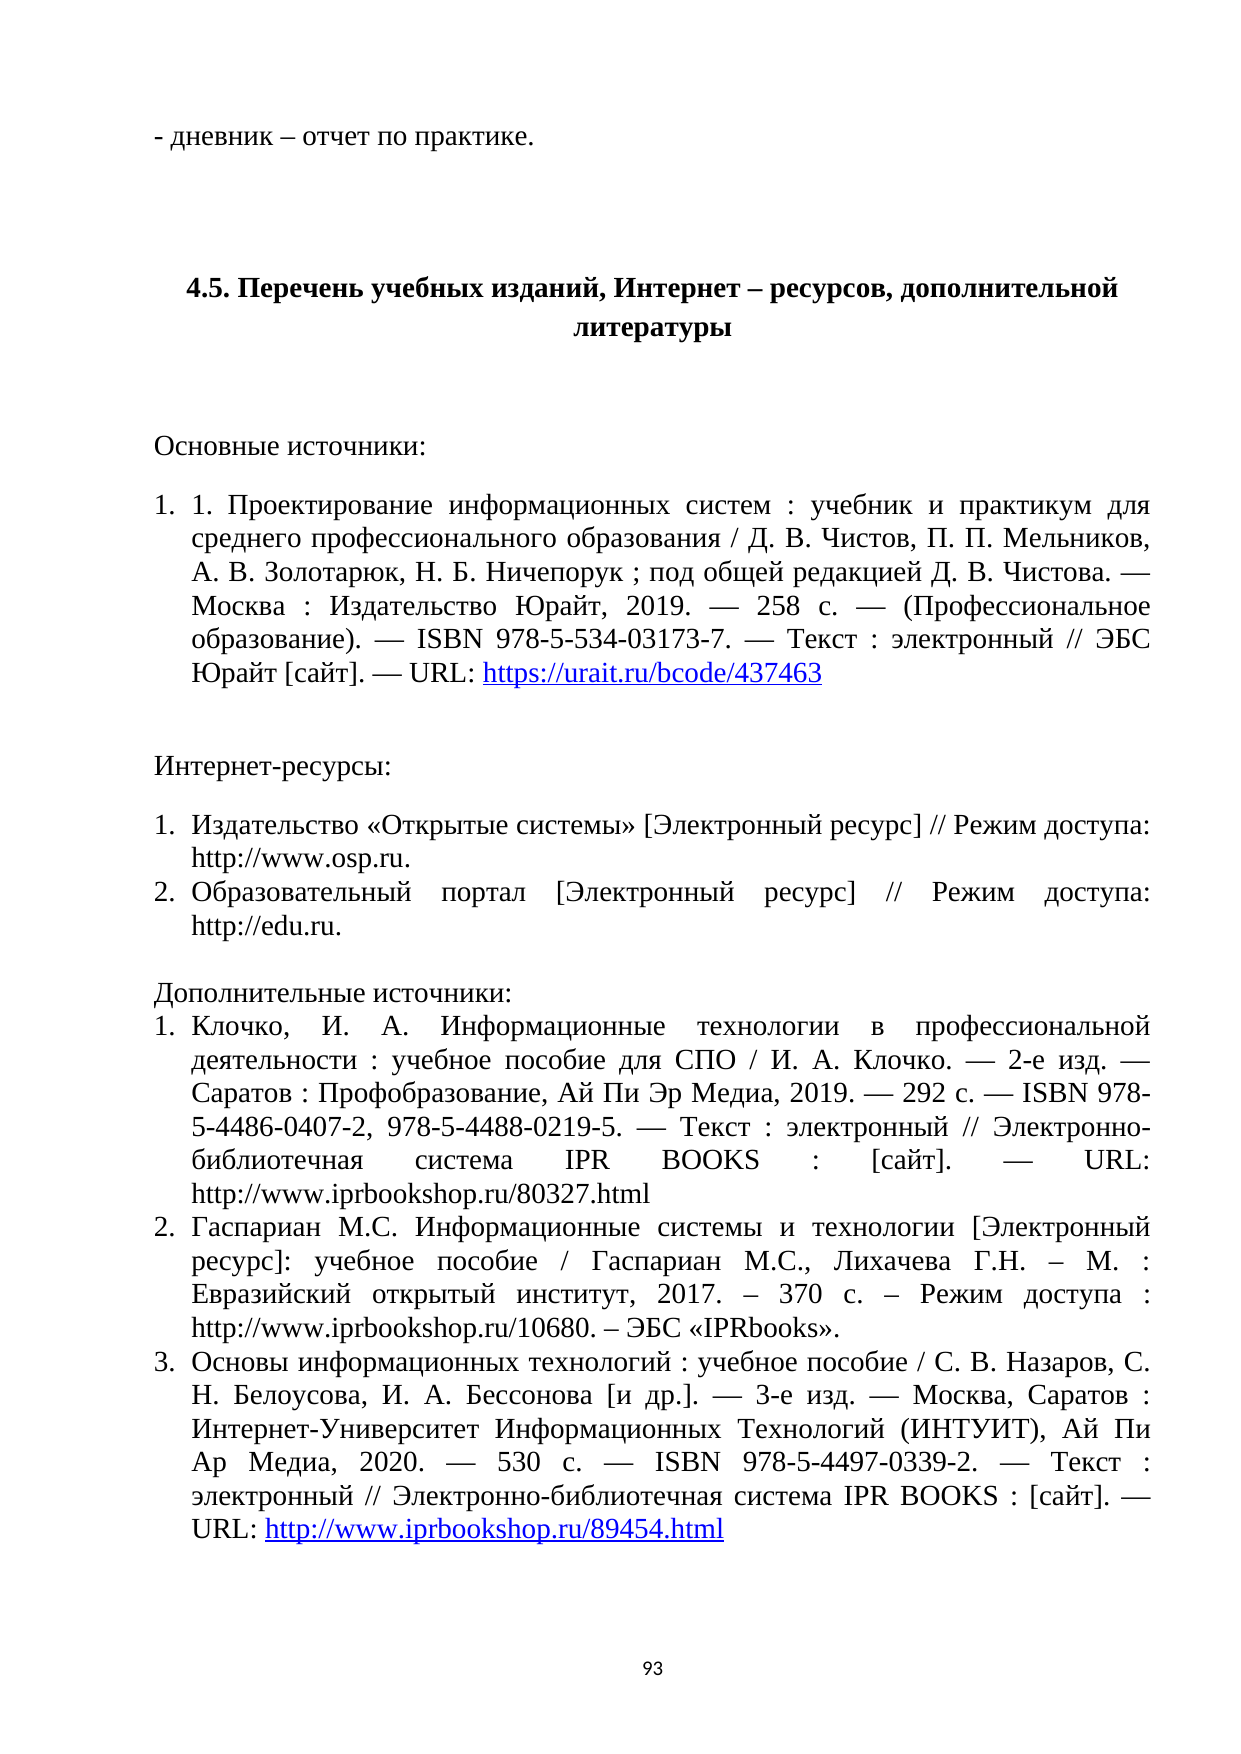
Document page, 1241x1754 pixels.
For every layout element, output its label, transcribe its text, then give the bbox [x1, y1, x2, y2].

list 1. Проектирование информационных систем : учебник и практикум для среднего профессионального образования / Д. В. Чистов, П. П. Мельников, А. В. Золотарюк, Н. Б. Ничепорук ; под общей редакцией Д. В. Чистова. — Москва : Издательство Юрайт, 2019. — 258 с. — (Профессиональное образование). — ISBN 978-5-534-03173-7. — Текст : электронный // ЭБС Юрайт [сайт]. — URL: https://urait.ru/bcode/437463 [153, 487, 1152, 688]
list Клочко, И. А. Информационные технологии в профессиональной деятельности : учебное пособие для СПО / И. А. Клочко. — 2-е изд. — Саратов : Профобразование, Ай Пи Эр Медиа, 2019. — 292 c. — ISBN 978-5-4486-0407-2, 978-5-4488-0219-5. — Текст : электронный // Электронно-библиотечная система IPR BOOKS : [сайт]. — URL: http://www.iprbookshop.ru/80327.html [153, 1008, 1152, 1209]
list 4.5. Перечень учебных изданий, Интернет – ресурсов, дополнительной литературы [153, 270, 1152, 342]
text Дополнительные источники: [153, 975, 1140, 1008]
list Гаспариан М.С. Информационные системы и технологии [Электронный ресурс]: учебное пособие / Гаспариан М.С., Лихачева Г.Н. – М. : Евразийский открытый институт, 2017. – 370 c. – Режим доступа : http://www.iprbookshop.ru/10680. – ЭБС «IPRbooks». [153, 1209, 1152, 1344]
text - дневник – отчет по практике. [153, 118, 1152, 152]
list Издательство «Открытые системы» [Электронный ресурс] // Режим доступа: http://www.osp.ru. [153, 807, 1152, 874]
text Интернет-ресурсы: [153, 748, 1152, 781]
list Образовательный портал [Электронный ресурс] // Режим доступа: http://edu.ru. [153, 874, 1152, 941]
list Основы информационных технологий : учебное пособие / С. В. Назаров, С. Н. Белоусова, И. А. Бессонова [и др.]. — 3-е изд. — Москва, Саратов : Интернет-Университет Информационных Технологий (ИНТУИТ), Ай Пи Ар Медиа, 2020. — 530 c. — ISBN 978-5-4497-0339-2. — Текст : электронный // Электронно-библиотечная система IPR BOOKS : [сайт]. — URL: http://www.iprbookshop.ru/89454.html [153, 1344, 1152, 1545]
text Основные источники: [153, 428, 1152, 461]
